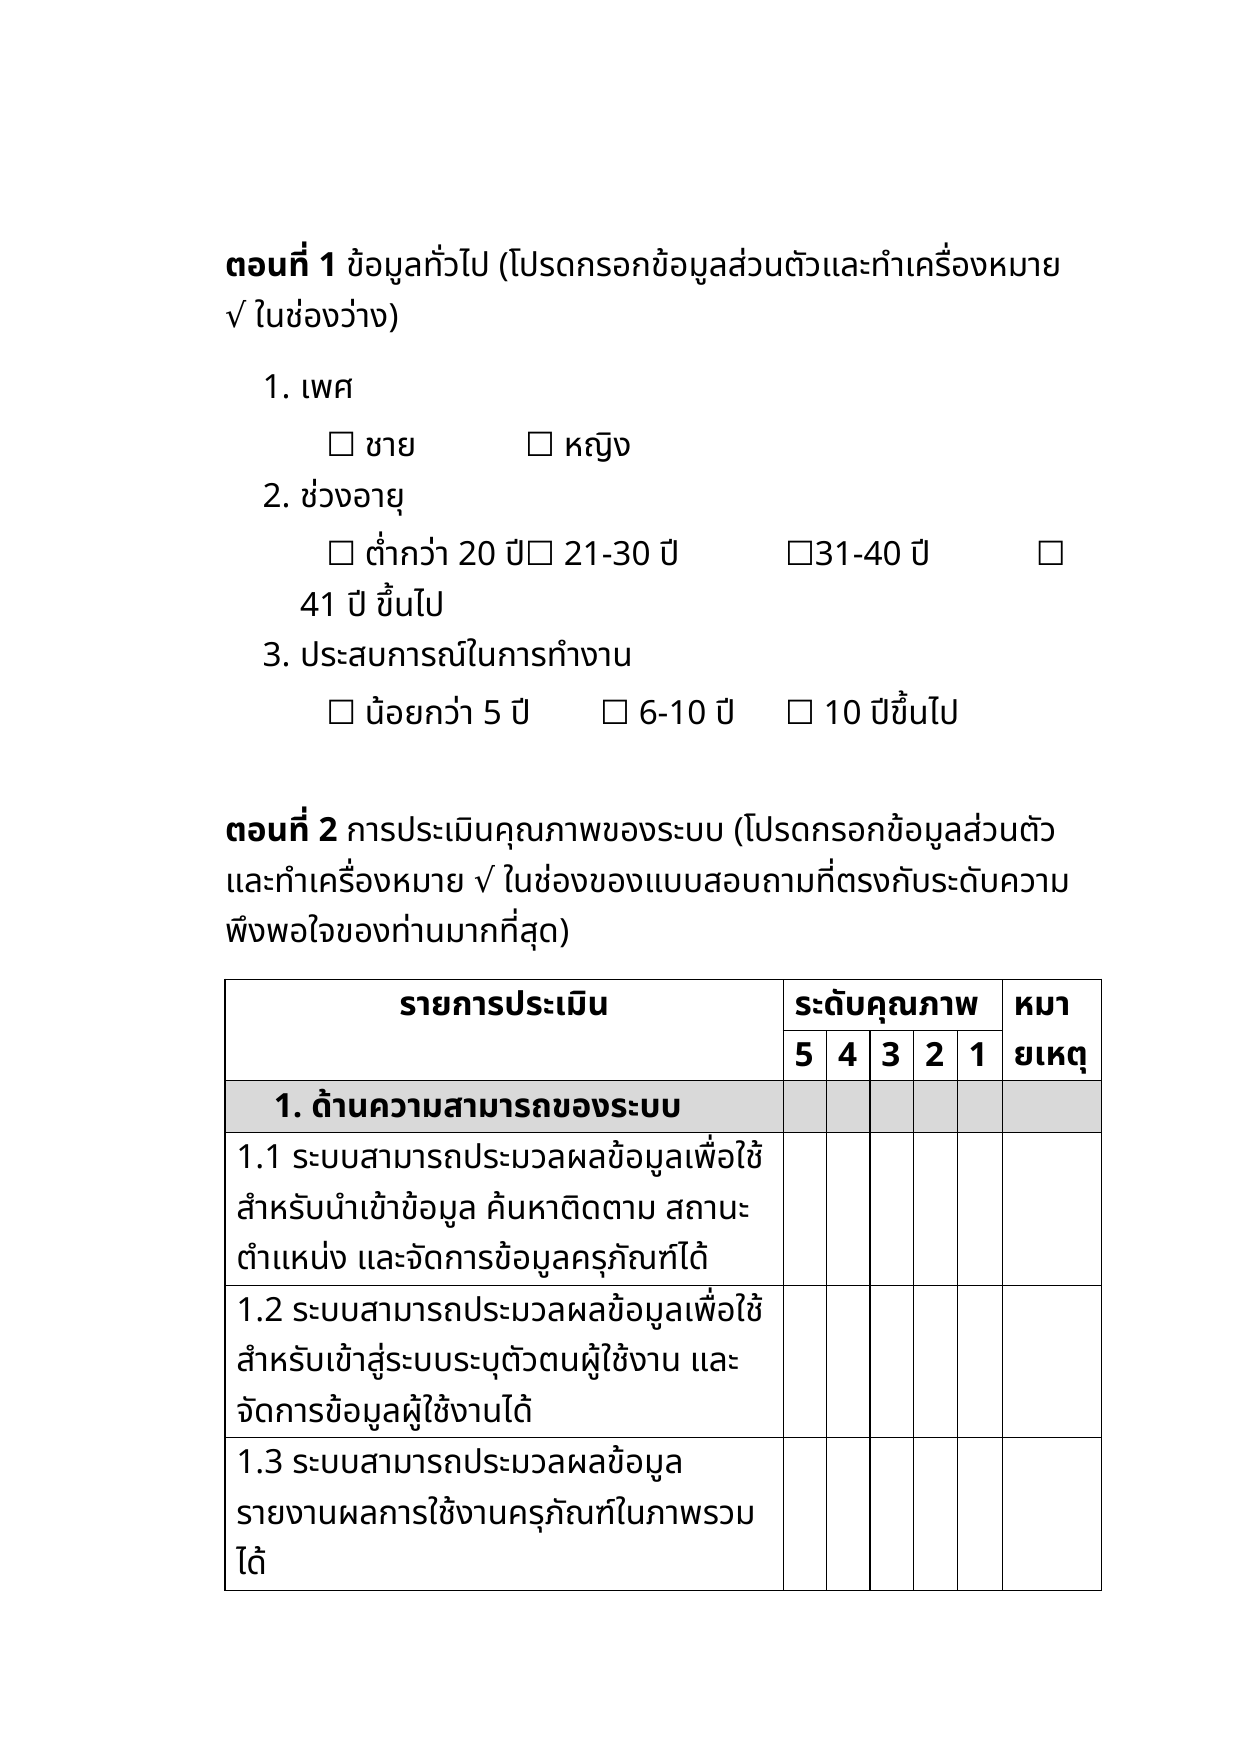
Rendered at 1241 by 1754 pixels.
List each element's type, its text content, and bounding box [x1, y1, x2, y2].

table_cell [1003, 1286, 1101, 1437]
text ตอนที่ 2 การประเมินคุณภาพของระบบ (โปรดกรอกข้อมูลส่วนตัวและทำเครื่องหมาย √ ในช่องของแบบสอบถามที่ตรงกับระดับความพึงพอใจของท่านมากที่สุด) [225, 806, 1090, 958]
table_cell 3 [871, 1031, 913, 1080]
table_cell 4 [827, 1031, 869, 1080]
table_header รายการประเมิน [226, 980, 783, 1080]
table_header ระดับคุณภาพ [784, 980, 1002, 1030]
table_cell [1003, 1081, 1101, 1132]
table_cell ด้านความสามารถของระบบ [226, 1081, 783, 1132]
table_cell [1003, 1133, 1101, 1284]
text ☐ น้อยกว่า 5 ปี ☐ 6-10 ปี ☐ 10 ปีขึ้นไป [300, 689, 1090, 740]
table_cell [871, 1081, 913, 1132]
table_cell [871, 1133, 913, 1284]
table_cell 1.3 ระบบสามารถประมวลผลข้อมูลรายงานผลการใช้งานครุภัณฑ์ในภาพรวมได้ [226, 1438, 783, 1589]
table_cell [958, 1081, 1002, 1132]
table_cell [958, 1286, 1002, 1437]
table_cell [958, 1133, 1002, 1284]
table_cell [827, 1081, 869, 1132]
table_cell [914, 1438, 957, 1589]
table_cell [784, 1438, 826, 1589]
table_cell 1 [958, 1031, 1002, 1080]
table_cell [784, 1286, 826, 1437]
list ประสบการณ์ในการทำงาน [262, 631, 1090, 682]
list เพศ [262, 363, 1090, 413]
table_cell [827, 1133, 869, 1284]
table_cell 1.1 ระบบสามารถประมวลผลข้อมูลเพื่อใช้สำหรับนำเข้าข้อมูล ค้นหาติดตาม สถานะ ตำแหน่ง และจัดการข้อมูลครุภัณฑ์ได้ [226, 1133, 783, 1284]
table_cell [827, 1286, 869, 1437]
table_cell [784, 1133, 826, 1284]
table_cell [871, 1286, 913, 1437]
text ☐ ชาย ☐ หญิง [300, 421, 1090, 472]
table_cell [958, 1438, 1002, 1589]
table_cell [784, 1081, 826, 1132]
text ตอนที่ 1 ข้อมูลทั่วไป (โปรดกรอกข้อมูลส่วนตัวและทำเครื่องหมาย √ ในช่องว่าง) [225, 241, 1090, 342]
table_cell [1003, 1438, 1101, 1589]
list ช่วงอายุ [262, 472, 1090, 522]
text ☐ ต่ำกว่า 20 ปี ☐ 21-30 ปี ☐31-40 ปี ☐ 41 ปี ขึ้นไป [300, 530, 1090, 631]
table_cell 1.2 ระบบสามารถประมวลผลข้อมูลเพื่อใช้สำหรับเข้าสู่ระบบระบุตัวตนผู้ใช้งาน และจัดการข้อมูลผู้ใช้งานได้ [226, 1286, 783, 1437]
table_cell [914, 1286, 957, 1437]
table_cell [914, 1081, 957, 1132]
table_cell 2 [914, 1031, 957, 1080]
table_cell [871, 1438, 913, 1589]
table_cell [827, 1438, 869, 1589]
table_cell 5 [784, 1031, 826, 1080]
table_cell [914, 1133, 957, 1284]
table_header หมายเหตุ [1003, 980, 1101, 1080]
